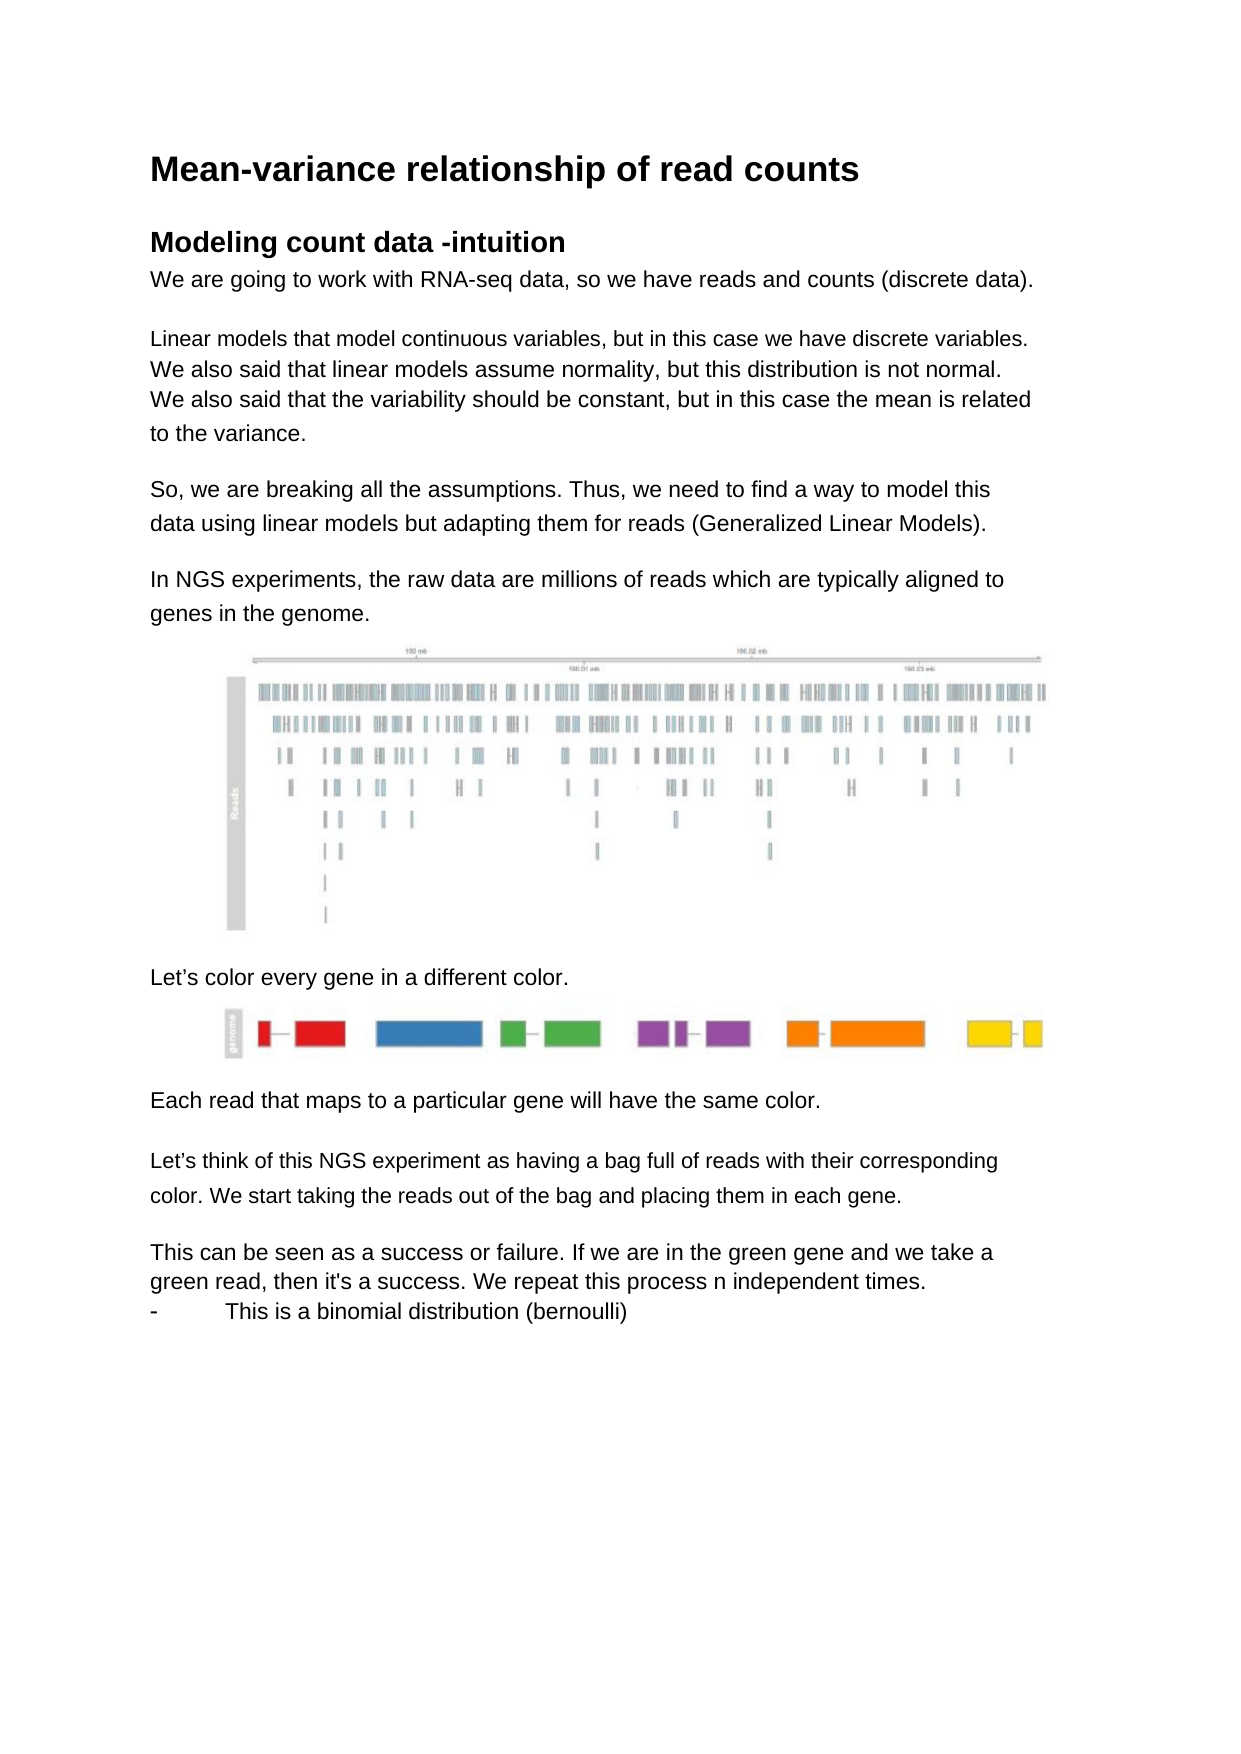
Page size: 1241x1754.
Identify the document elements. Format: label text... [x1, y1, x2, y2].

text Linear models that model continuous variables, but in this case we have discrete variables. [150, 325, 1090, 351]
text Let’s color every gene in a different color. [150, 964, 1090, 990]
text Modeling count data -intuition [150, 226, 1090, 259]
text We also said that linear models assume normality, but this distribution is not normal. [150, 356, 1090, 382]
text Each read that maps to a particular gene will have the same color. [150, 1087, 1090, 1113]
picture [152, 630, 1093, 957]
text This can be seen as a success or failure. If we are in the green gene and we take a green read, then it's a success. We repeat this process n independent times. [150, 1238, 1056, 1294]
list This is a binomial distribution (bernoulli) [150, 1298, 1090, 1324]
text So, we are breaking all the assumptions. Thus, we need to find a way to model this data using linear models but adapting them for reads (Generalized Linear Models). [150, 476, 1039, 536]
text In NGS experiments, the raw data are millions of reads which are typically aligned to genes in the genome. [150, 566, 1071, 626]
text Mean-variance relationship of read counts [150, 148, 1090, 189]
text We also said that the variability should be constant, but in this case the mean is related to the variance. [150, 386, 1054, 446]
text Let’s think of this NGS experiment as having a bag full of reads with their corresponding color. We start taking the reads out of the bag and placing them in each gene. [150, 1148, 1037, 1208]
picture [152, 998, 1093, 1080]
text We are going to work with RNA-seq data, so we have reads and counts (discrete data). [150, 266, 1090, 292]
